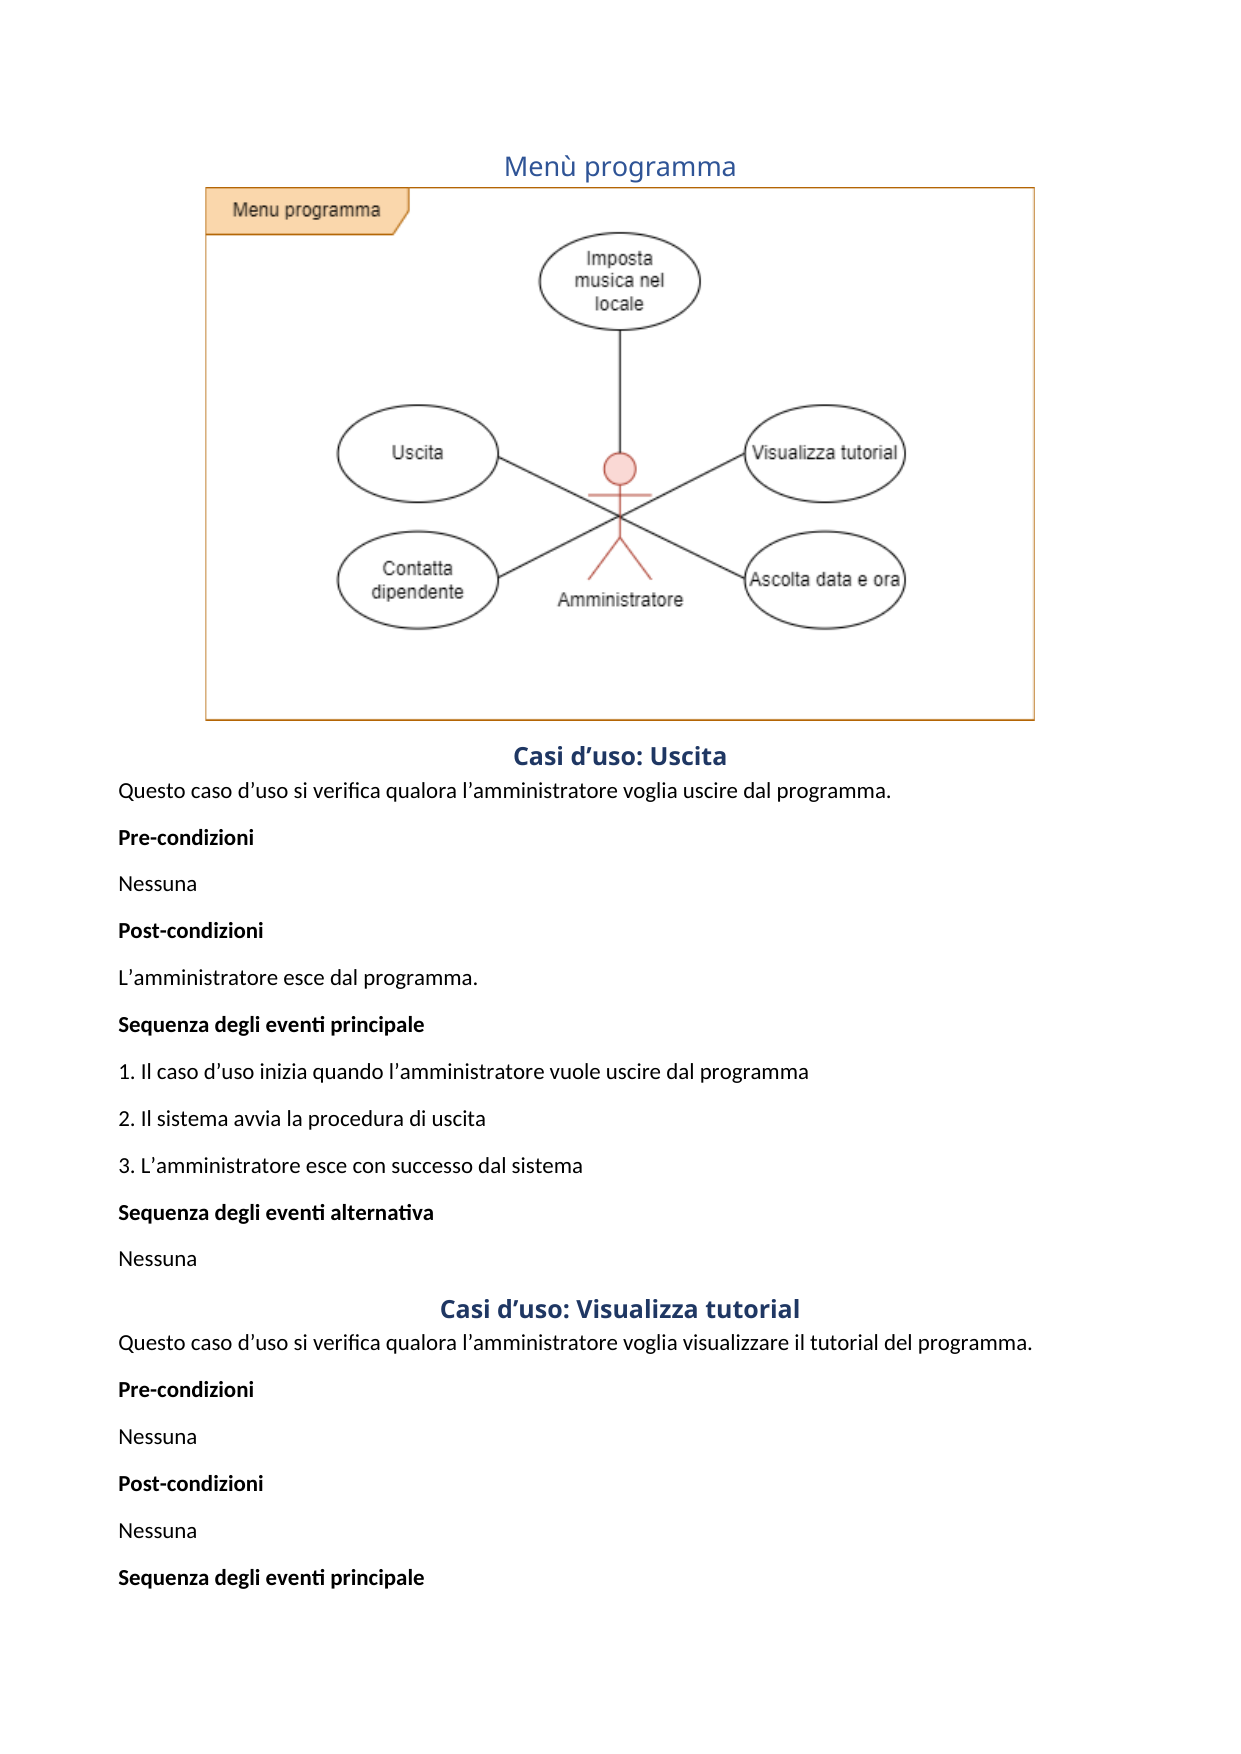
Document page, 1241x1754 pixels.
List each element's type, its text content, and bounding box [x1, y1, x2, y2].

subtitle Casi d’uso: Uscita [118, 739, 1122, 773]
text Nessuna [118, 1516, 1122, 1544]
text 1. Il caso d’uso inizia quando l’amministratore vuole uscire dal programma [118, 1057, 1122, 1085]
text Questo caso d’uso si verifica qualora l’amministratore voglia visualizzare il tutorial del programma. [118, 1328, 1122, 1356]
text Nessuna [118, 1422, 1122, 1450]
subtitle Casi d’uso: Visualizza tutorial [118, 1291, 1122, 1326]
text 2. Il sistema avvia la procedura di uscita [118, 1104, 1122, 1132]
text Nessuna [118, 869, 1122, 898]
text Sequenza degli eventi principale [118, 1563, 1122, 1591]
text Sequenza degli eventi alternativa [118, 1198, 1122, 1226]
text Nessuna [118, 1244, 1122, 1273]
text Pre-condizioni [118, 823, 1122, 851]
text Sequenza degli eventi principale [118, 1010, 1122, 1038]
text Questo caso d’uso si verifica qualora l’amministratore voglia uscire dal programma. [118, 776, 1122, 804]
picture [205, 187, 1035, 721]
text Post-condizioni [118, 1469, 1122, 1497]
text L’amministratore esce dal programma. [118, 963, 1122, 991]
text Pre-condizioni [118, 1375, 1122, 1403]
text 3. L’amministratore esce con successo dal sistema [118, 1151, 1122, 1179]
subtitle Menù programma [118, 148, 1122, 184]
text Post-condizioni [118, 916, 1122, 944]
